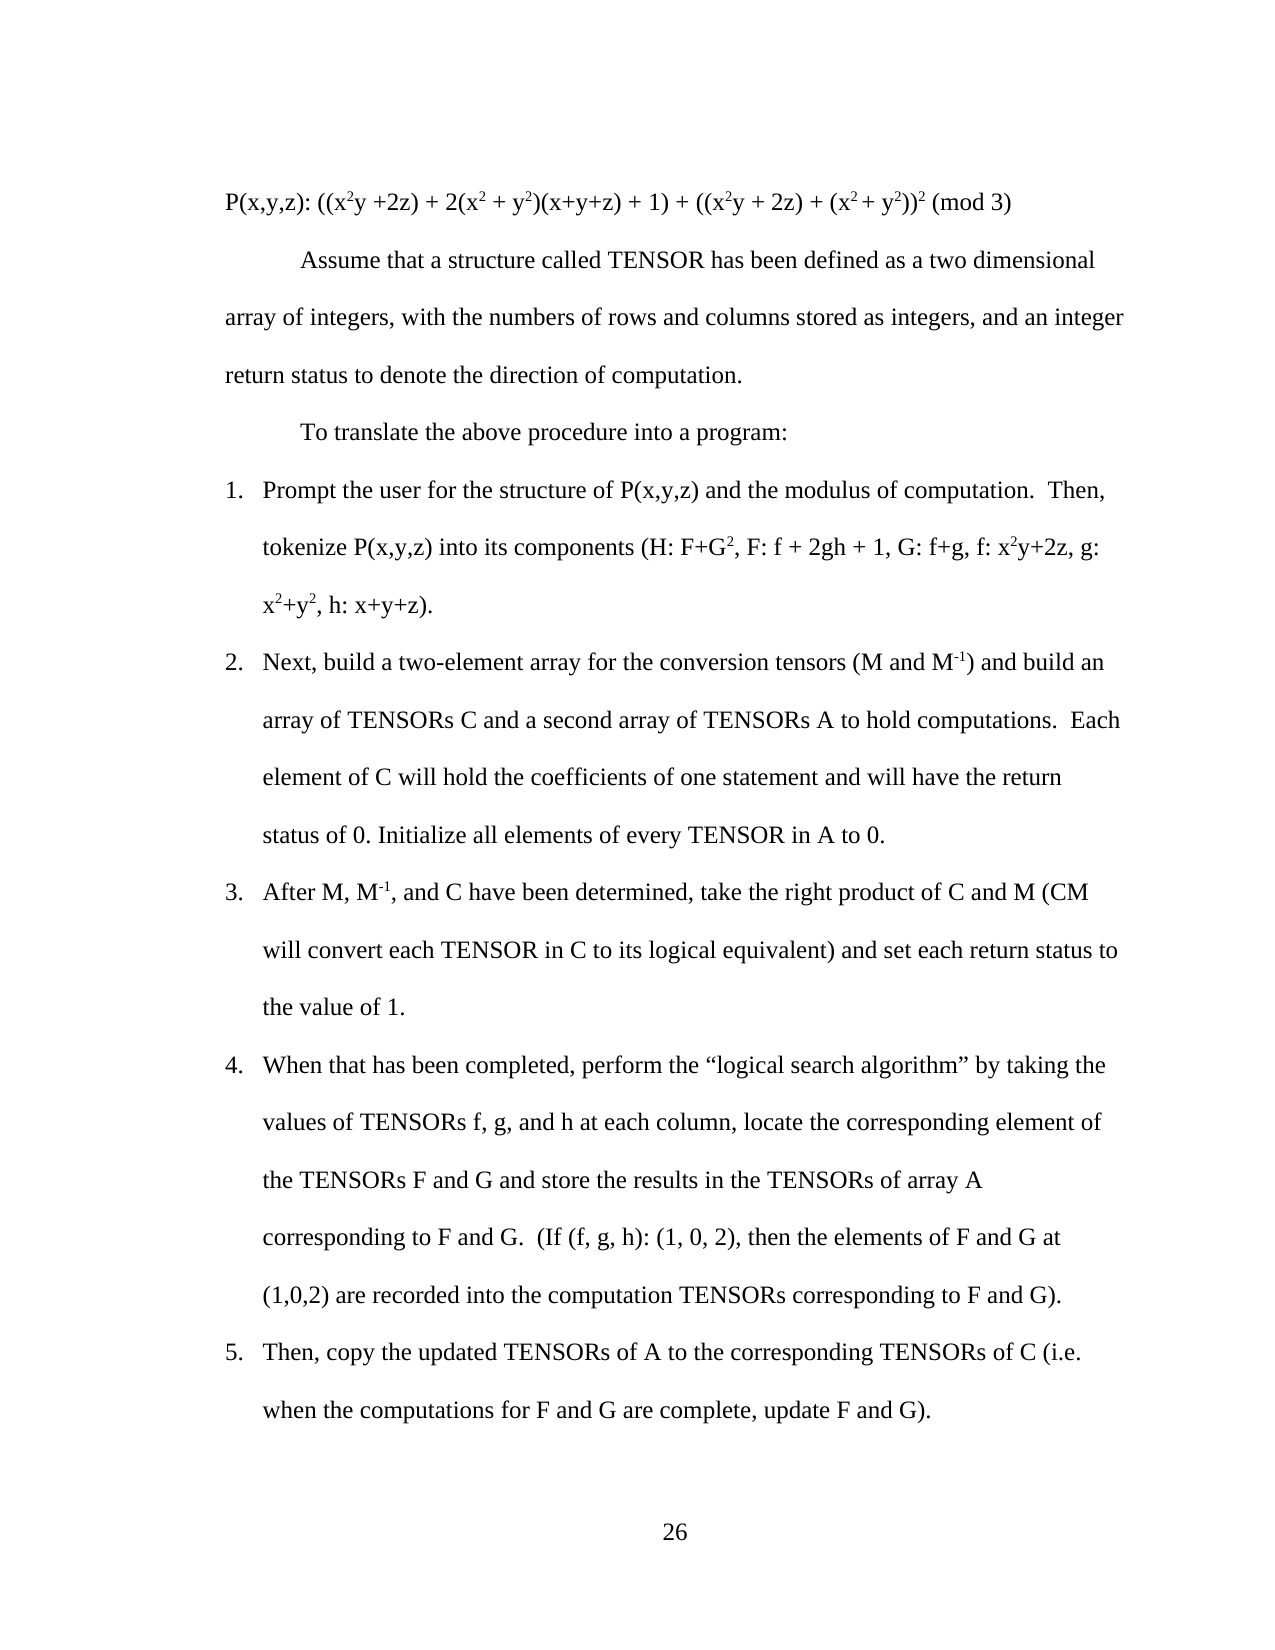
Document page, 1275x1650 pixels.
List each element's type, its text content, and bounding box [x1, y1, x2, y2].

title Next, build a two-element array for the conversion tensors (M and M-1) and build an array of TENSORs C and a second array of TENSORs A to hold computations. Each element of C will hold the coefficients of one statement and will have the return status of 0. Initialize all elements of every TENSOR in A to 0. [225, 647, 1125, 849]
title Prompt the user for the structure of P(x,y,z) and the modulus of computation. Then, tokenize P(x,y,z) into its components (H: F+G2, F: f + 2gh + 1, G: f+g, f: x2y+2z, g: x2+y2, h: x+y+z). [225, 475, 1125, 619]
title Assume that a structure called TENSOR has been defined as a two dimensional array of integers, with the numbers of rows and columns stored as integers, and an integer return status to denote the direction of computation. [225, 245, 1125, 389]
title After M, M-1, and C have been determined, take the right product of C and M (CM will convert each TENSOR in C to its logical equivalent) and set each return status to the value of 1. [225, 877, 1125, 1021]
title Then, copy the updated TENSORs of A to the corresponding TENSORs of C (i.e. when the computations for F and G are complete, update F and G). [225, 1337, 1125, 1424]
title P(x,y,z): ((x2y +2z) + 2(x2 + y2)(x+y+z) + 1) + ((x2y + 2z) + (x2 + y2))2 (mod 3) [225, 187, 1125, 216]
title When that has been completed, perform the “logical search algorithm” by taking the values of TENSORs f, g, and h at each column, locate the corresponding element of the TENSORs F and G and store the results in the TENSORs of array A corresponding to F and G. (If (f, g, h): (1, 0, 2), then the elements of F and G at (1,0,2) are recorded into the computation TENSORs corresponding to F and G). [225, 1050, 1125, 1309]
title To translate the above procedure into a program: [225, 417, 1125, 446]
